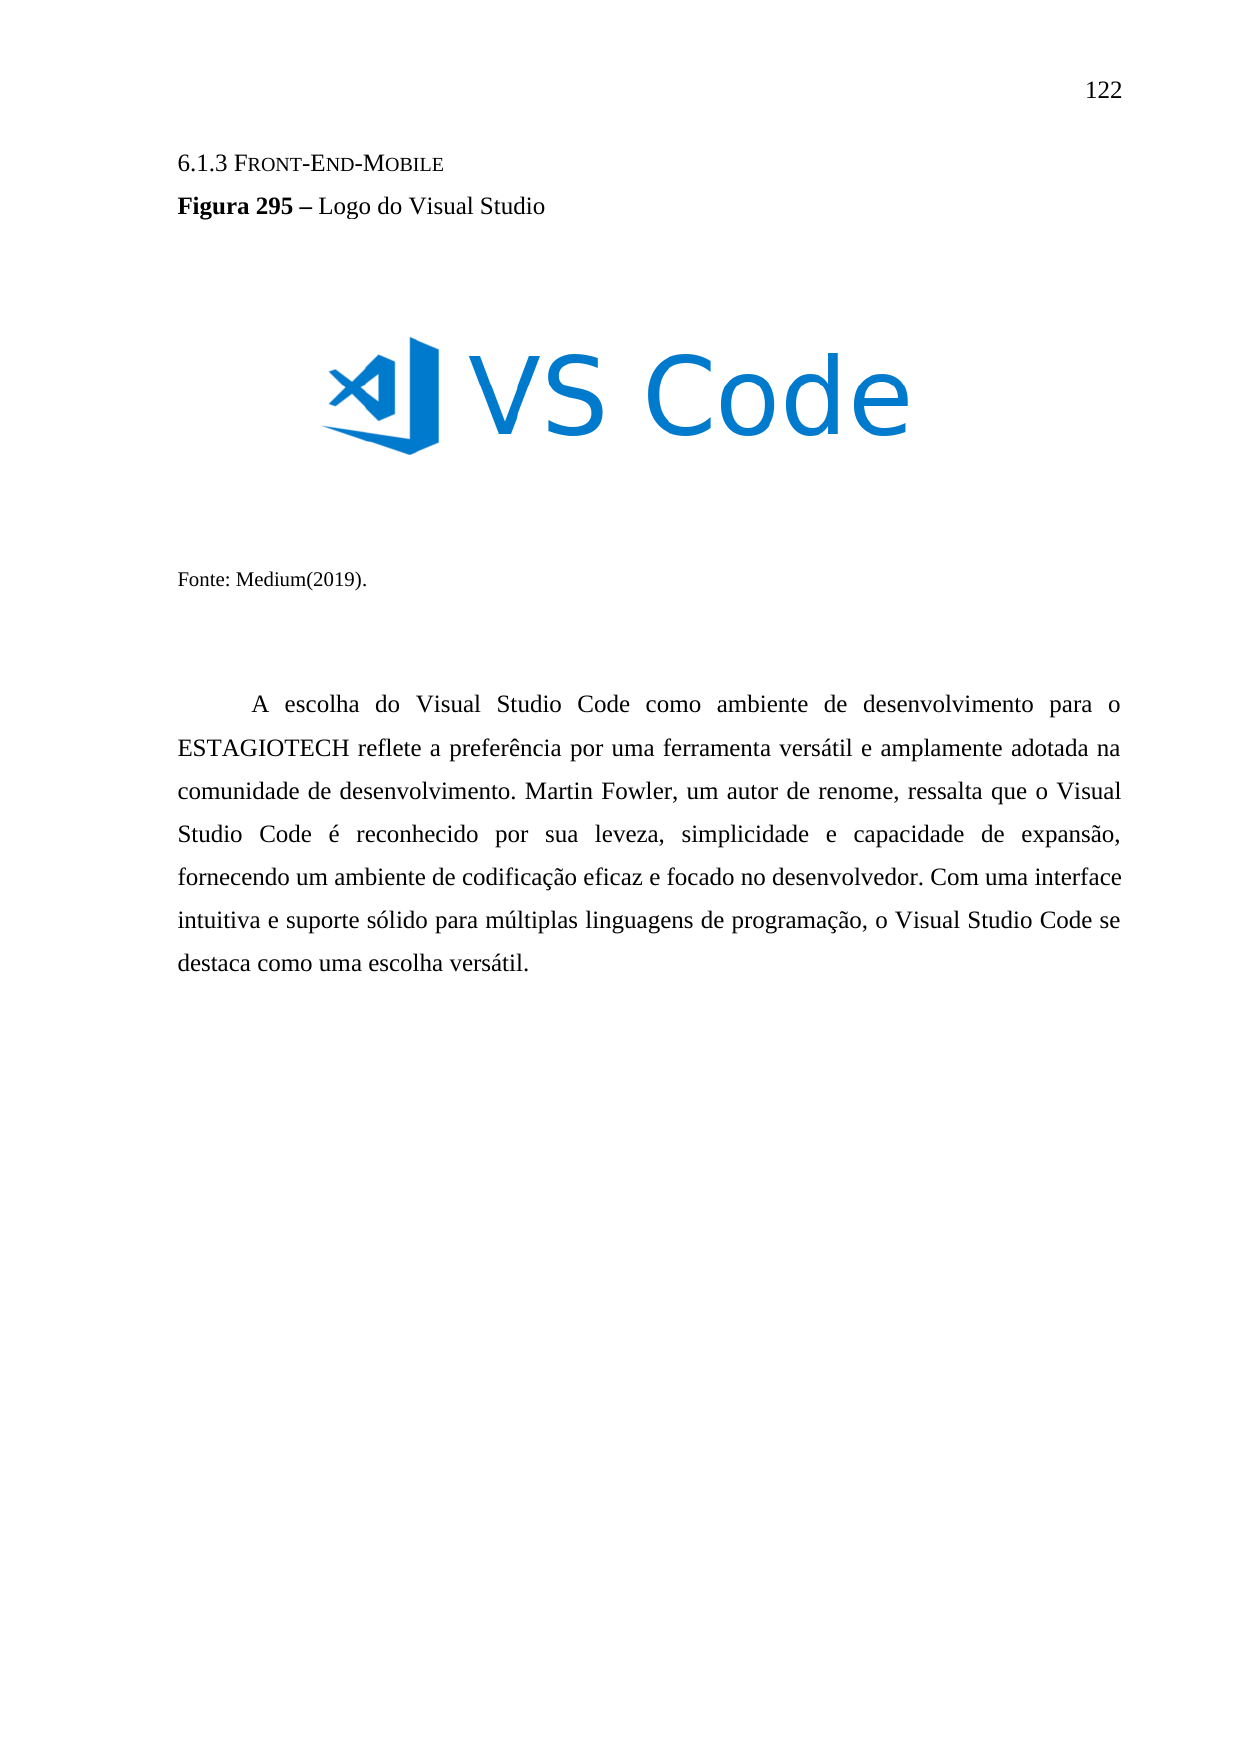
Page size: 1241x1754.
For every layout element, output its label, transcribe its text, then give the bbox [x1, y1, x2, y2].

text Fonte: Medium(2019). [177, 567, 1122, 591]
subtitle 6.1.3 Front-End-Mobile [177, 148, 1122, 176]
text A escolha do Visual Studio Code como ambiente de desenvolvimento para o ESTAGIOTECH reflete a preferência por uma ferramenta versátil e amplamente adotada na comunidade de desenvolvimento. Martin Fowler, um autor de renome, ressalta que o Visual Studio Code é reconhecido por sua leveza, simplicidade e capacidade de expansão, fornecendo um ambiente de codificação eficaz e focado no desenvolvedor. Com uma interface intuitiva e suporte sólido para múltiplas linguagens de programação, o Visual Studio Code se destaca como uma escolha versátil. [177, 689, 1122, 977]
text Figura 29 – Logo do Visual Studio [177, 191, 1122, 219]
picture [265, 219, 971, 553]
